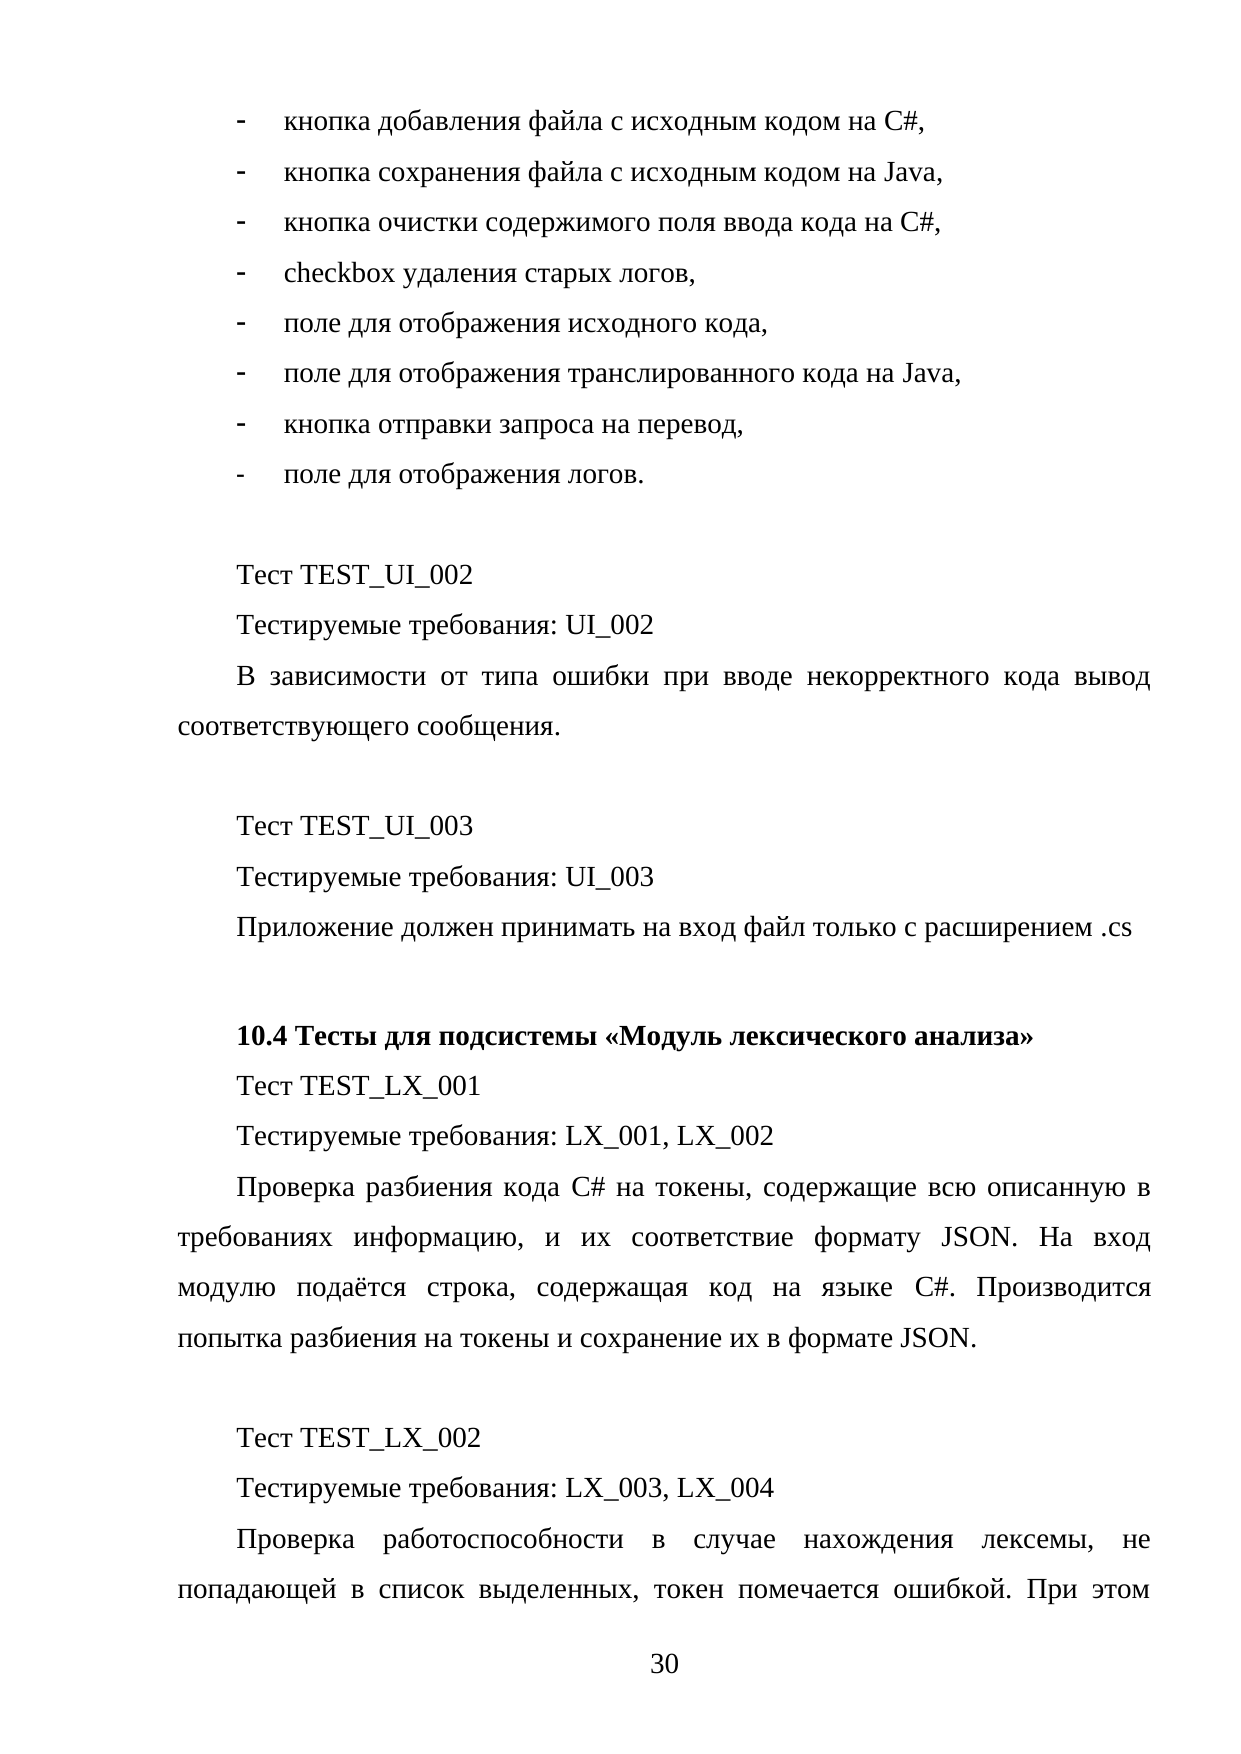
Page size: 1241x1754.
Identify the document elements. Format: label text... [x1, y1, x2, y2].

text Тестируемые требования: LX_001, LX_002 [177, 1118, 1152, 1152]
list checkbox удаления старых логов, [177, 255, 1152, 288]
text В зависимости от типа ошибки при вводе некорректного кода вывод соответствующего сообщения. [177, 658, 1152, 741]
text Тест TEST_UI_003 [177, 808, 1152, 842]
text Тестируемые требования: UI_003 [177, 859, 1152, 892]
text Тест TEST_LX_001 [177, 1068, 1152, 1102]
subtitle Тесты для подсистемы «Модуль лексического анализа» [177, 1018, 1152, 1051]
text Тест TEST_UI_002 [177, 557, 1152, 591]
list кнопка сохранения файла с исходным кодом на Java, [177, 154, 1152, 187]
list кнопка добавления файла с исходным кодом на С#, [177, 103, 1152, 137]
text Тестируемые требования: UI_002 [177, 607, 1152, 641]
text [177, 1521, 1152, 1605]
list поле для отображения транслированного кода на Java, [177, 356, 1152, 389]
text Тестируемые требования: LX_003, LX_004 [177, 1471, 1152, 1504]
text Проверка разбиения кода C# на токены, содержащие всю описанную в требованиях информацию, и их соответствие формату JSON. На вход модулю подаётся строка, содержащая код на языке C#. Производится попытка разбиения на токены и сохранение их в формате JSON. [177, 1169, 1152, 1353]
list поле для отображения исходного кода, [177, 305, 1152, 339]
text Тест TEST_LX_002 [177, 1420, 1152, 1454]
text Приложение должен принимать на вход файл только с расширением .cs [177, 909, 1152, 943]
list кнопка отправки запроса на перевод, [177, 406, 1152, 439]
list кнопка очистки содержимого поля ввода кода на С#, [177, 204, 1152, 238]
list поле для отображения логов. [177, 456, 1152, 490]
